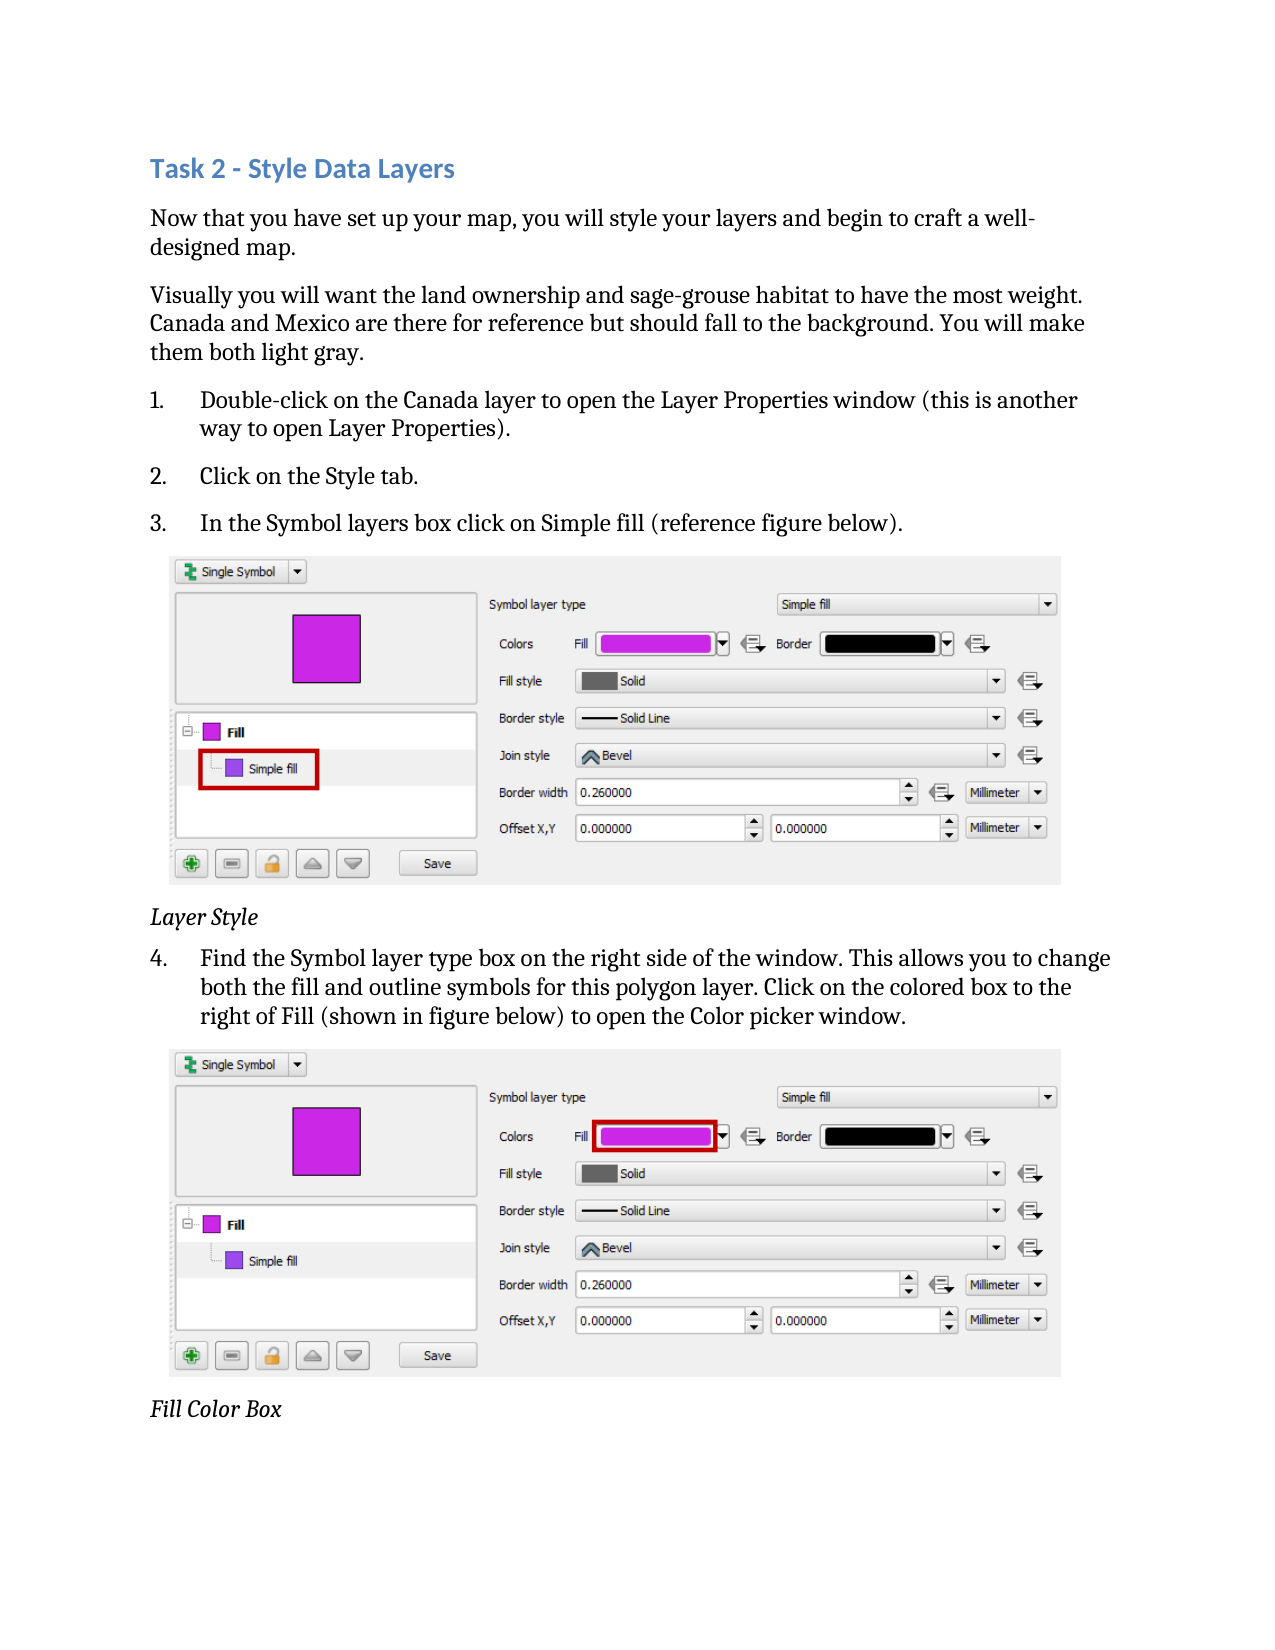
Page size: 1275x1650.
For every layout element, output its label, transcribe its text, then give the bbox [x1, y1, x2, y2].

picture [168, 556, 1062, 885]
subtitle Task 2 - Style Data Layers [150, 150, 1125, 186]
picture [168, 1049, 1062, 1377]
text Layer Style [150, 903, 1125, 932]
text Now that you have set up your map, you will style your layers and begin to craft a well-designed map. [150, 204, 1125, 262]
list Double-click on the Canada layer to open the Layer Properties window (this is another way to open Layer Properties). [150, 386, 1125, 443]
list In the Symbol layers box click on Simple fill (reference figure below). [150, 509, 1125, 538]
text Fill Color Box [150, 1395, 1125, 1424]
list Find the Symbol layer type box on the right side of the window. This allows you to change both the fill and outline symbols for this polygon layer. Click on the colored box to the right of Fill (shown in figure below) to open the Color picker window. [150, 944, 1125, 1031]
text Visually you will want the land ownership and sage-grouse habitat to have the most weight. Canada and Mexico are there for reference but should fall to the background. You will make them both light gray. [150, 281, 1125, 367]
list Click on the Style tab. [150, 462, 1125, 491]
